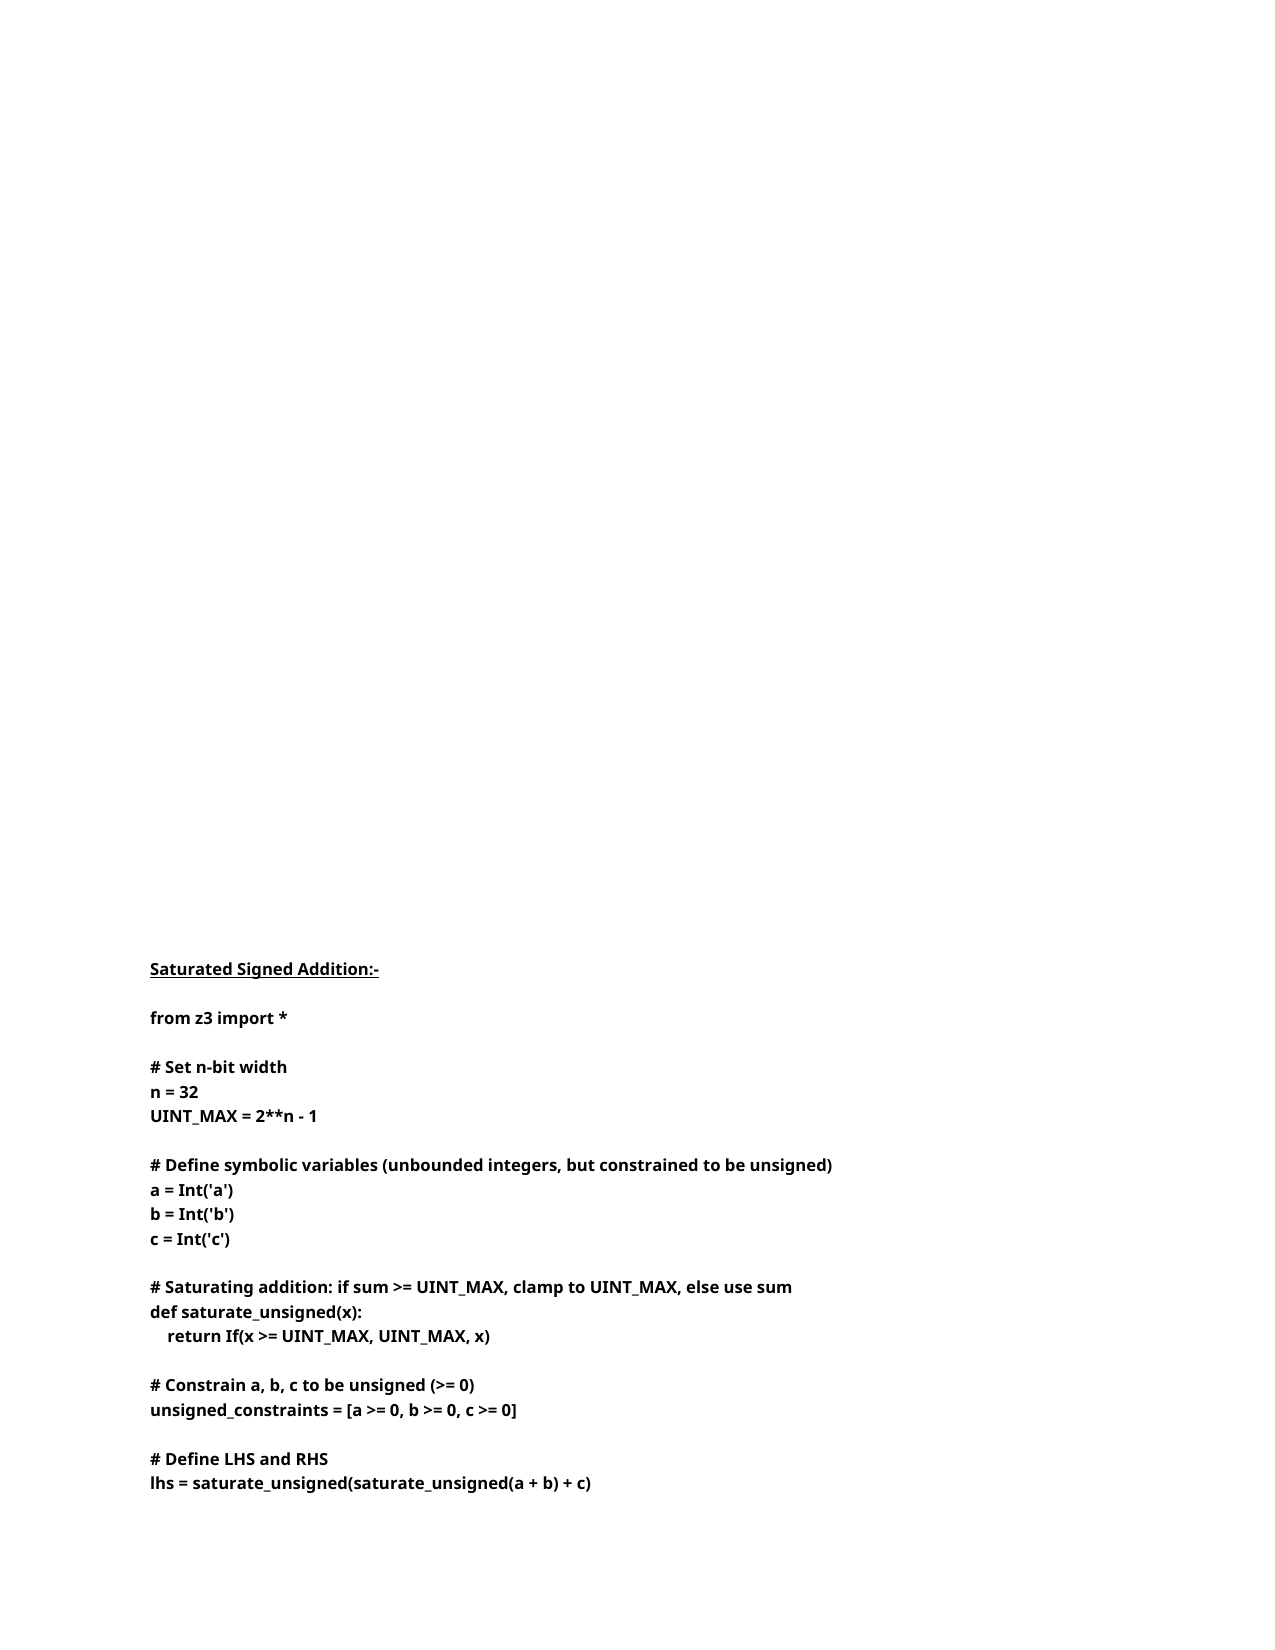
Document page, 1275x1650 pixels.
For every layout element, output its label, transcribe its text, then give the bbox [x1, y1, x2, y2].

text lhs = saturate_unsigned(saturate_unsigned(a + b) + c) [150, 1472, 1125, 1494]
text unsigned_constraints = [a >= 0, b >= 0, c >= 0] [150, 1398, 1125, 1421]
text c = Int('c') [150, 1227, 1125, 1250]
text a = Int('a') [150, 1178, 1125, 1201]
text # Constrain a, b, c to be unsigned (>= 0) [150, 1374, 1125, 1397]
text # Define symbolic variables (unbounded integers, but constrained to be unsigned) [150, 1154, 1125, 1176]
text # Define LHS and RHS [150, 1447, 1125, 1470]
text # Set n-bit width [150, 1056, 1125, 1078]
text UINT_MAX = 2**n - 1 [150, 1105, 1125, 1127]
text n = 32 [150, 1080, 1125, 1103]
text def saturate_unsigned(x): [150, 1301, 1125, 1323]
text from z3 import * [150, 1007, 1125, 1029]
text Saturated Signed Addition:- [150, 958, 1125, 981]
text b = Int('b') [150, 1203, 1125, 1225]
text return If(x >= UINT_MAX, UINT_MAX, x) [150, 1325, 1125, 1348]
text # Saturating addition: if sum >= UINT_MAX, clamp to UINT_MAX, else use sum [150, 1276, 1125, 1299]
